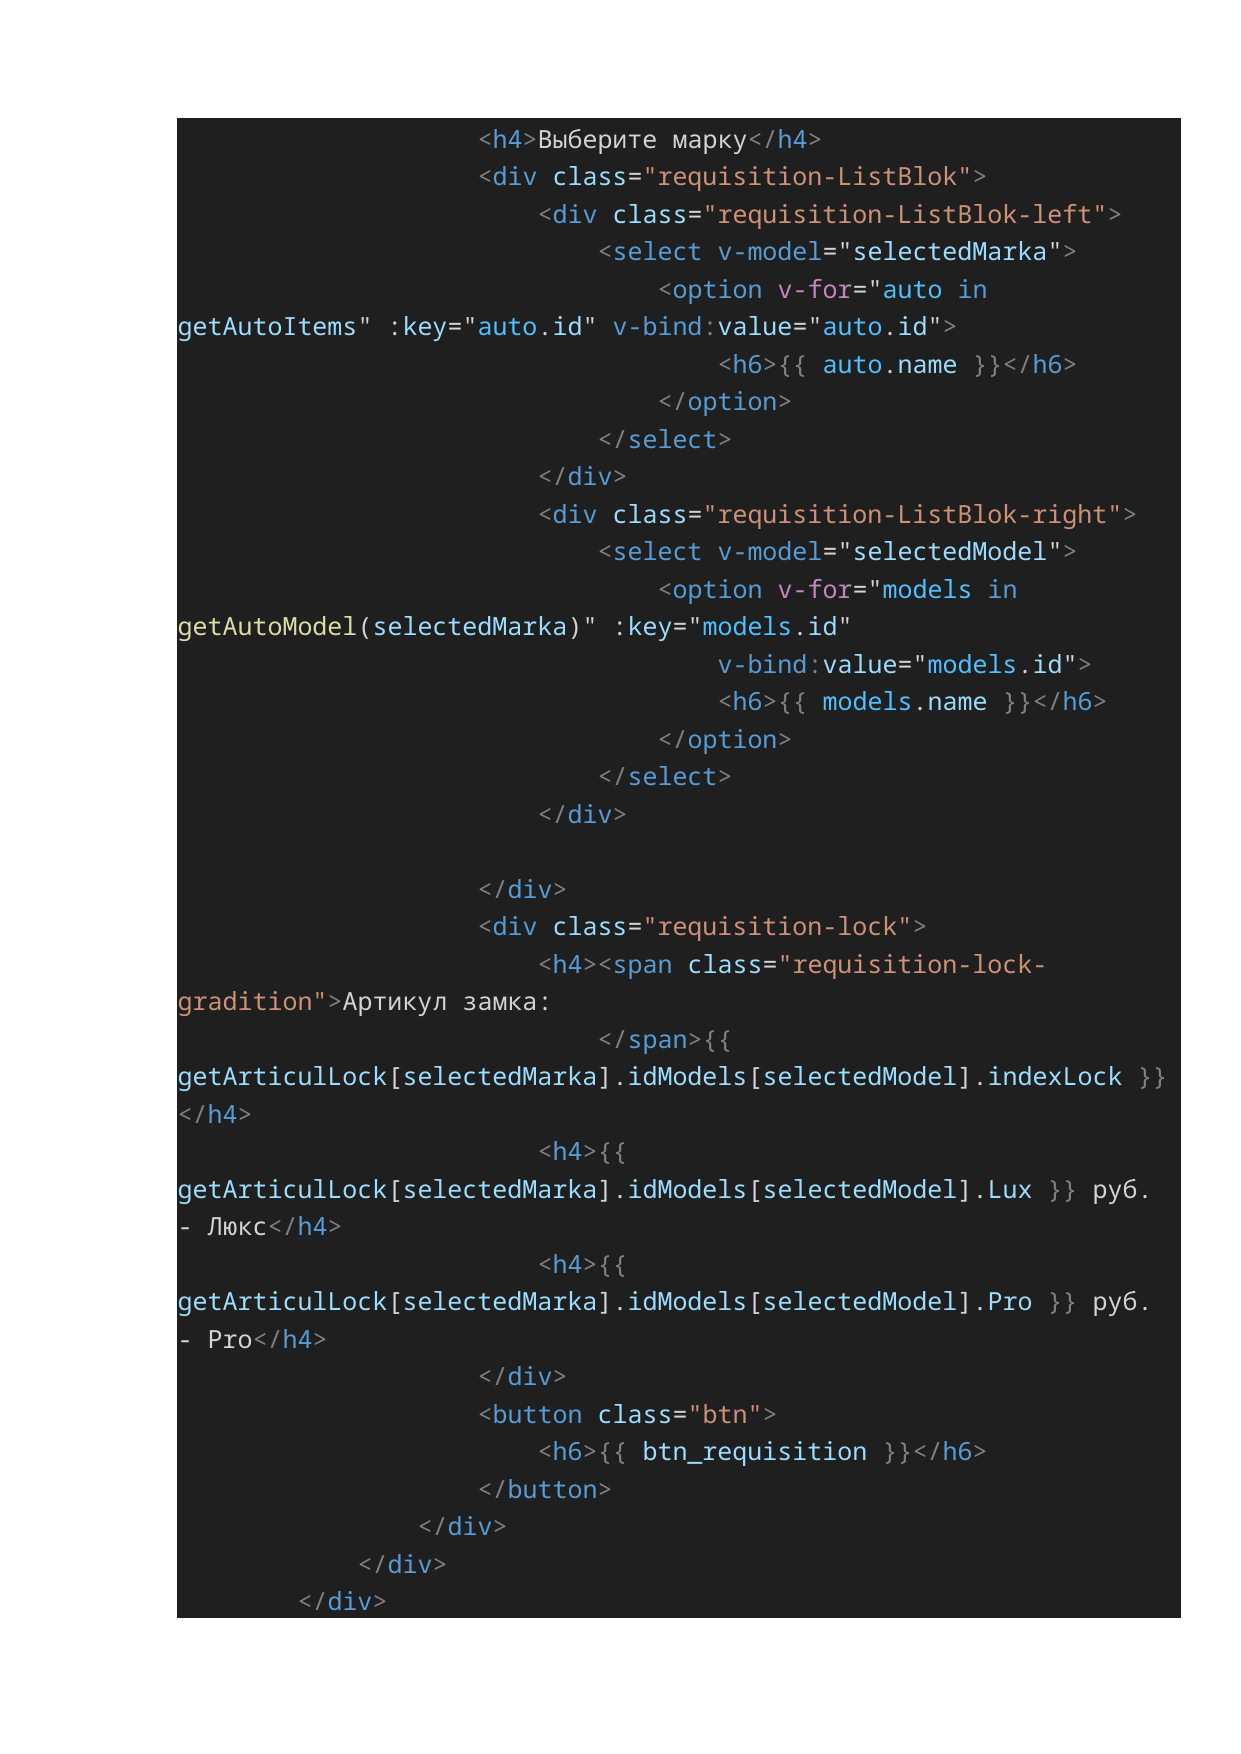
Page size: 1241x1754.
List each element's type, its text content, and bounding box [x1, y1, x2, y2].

text <select v-model="selectedModel"> [177, 531, 1181, 568]
text <h4>{{ getArticulLock[selectedMarka].idModels[selectedModel].Pro }} руб. - Pro</h4> [177, 1243, 1181, 1356]
text </select> [177, 418, 1181, 456]
text <button class="btn"> [177, 1393, 1181, 1431]
text <h6>{{ models.name }}</h6> [177, 681, 1181, 718]
text <div class="requisition-ListBlok-right"> [177, 493, 1181, 531]
text </div> [177, 1356, 1181, 1393]
text </div> [177, 793, 1181, 831]
text </option> [177, 381, 1181, 418]
text </div> [177, 1506, 1181, 1543]
text <h4><span class="requisition-lock-gradition">Артикул замка: [177, 943, 1181, 1018]
text <select v-model="selectedMarka"> [177, 231, 1181, 268]
text <option v-for="models in getAutoModel(selectedMarka)" :key="models.id" [177, 568, 1181, 643]
text </span>{{ getArticulLock[selectedMarka].idModels[selectedModel].indexLock }}</h4> [177, 1018, 1181, 1131]
text </div> [177, 456, 1181, 493]
text <option v-for="auto in getAutoItems" :key="auto.id" v-bind:value="auto.id"> [177, 268, 1181, 343]
text <h6>{{ auto.name }}</h6> [177, 343, 1181, 381]
text </div> [177, 1543, 1181, 1581]
text v-bind:value="models.id"> [177, 643, 1181, 681]
text </select> [177, 756, 1181, 793]
text </option> [177, 718, 1181, 756]
text <div class="requisition-ListBlok"> [177, 156, 1181, 193]
text <h4>{{ getArticulLock[selectedMarka].idModels[selectedModel].Lux }} руб. - Люкс</h4> [177, 1131, 1181, 1243]
text </div> [177, 868, 1181, 906]
text <div class="requisition-ListBlok-left"> [177, 193, 1181, 231]
text </div> [177, 1581, 1181, 1618]
text <div class="requisition-lock"> [177, 906, 1181, 943]
text <h6>{{ btn_requisition }}</h6> [177, 1431, 1181, 1468]
text <h4>Выберите марку</h4> [177, 118, 1181, 156]
text </button> [177, 1468, 1181, 1506]
